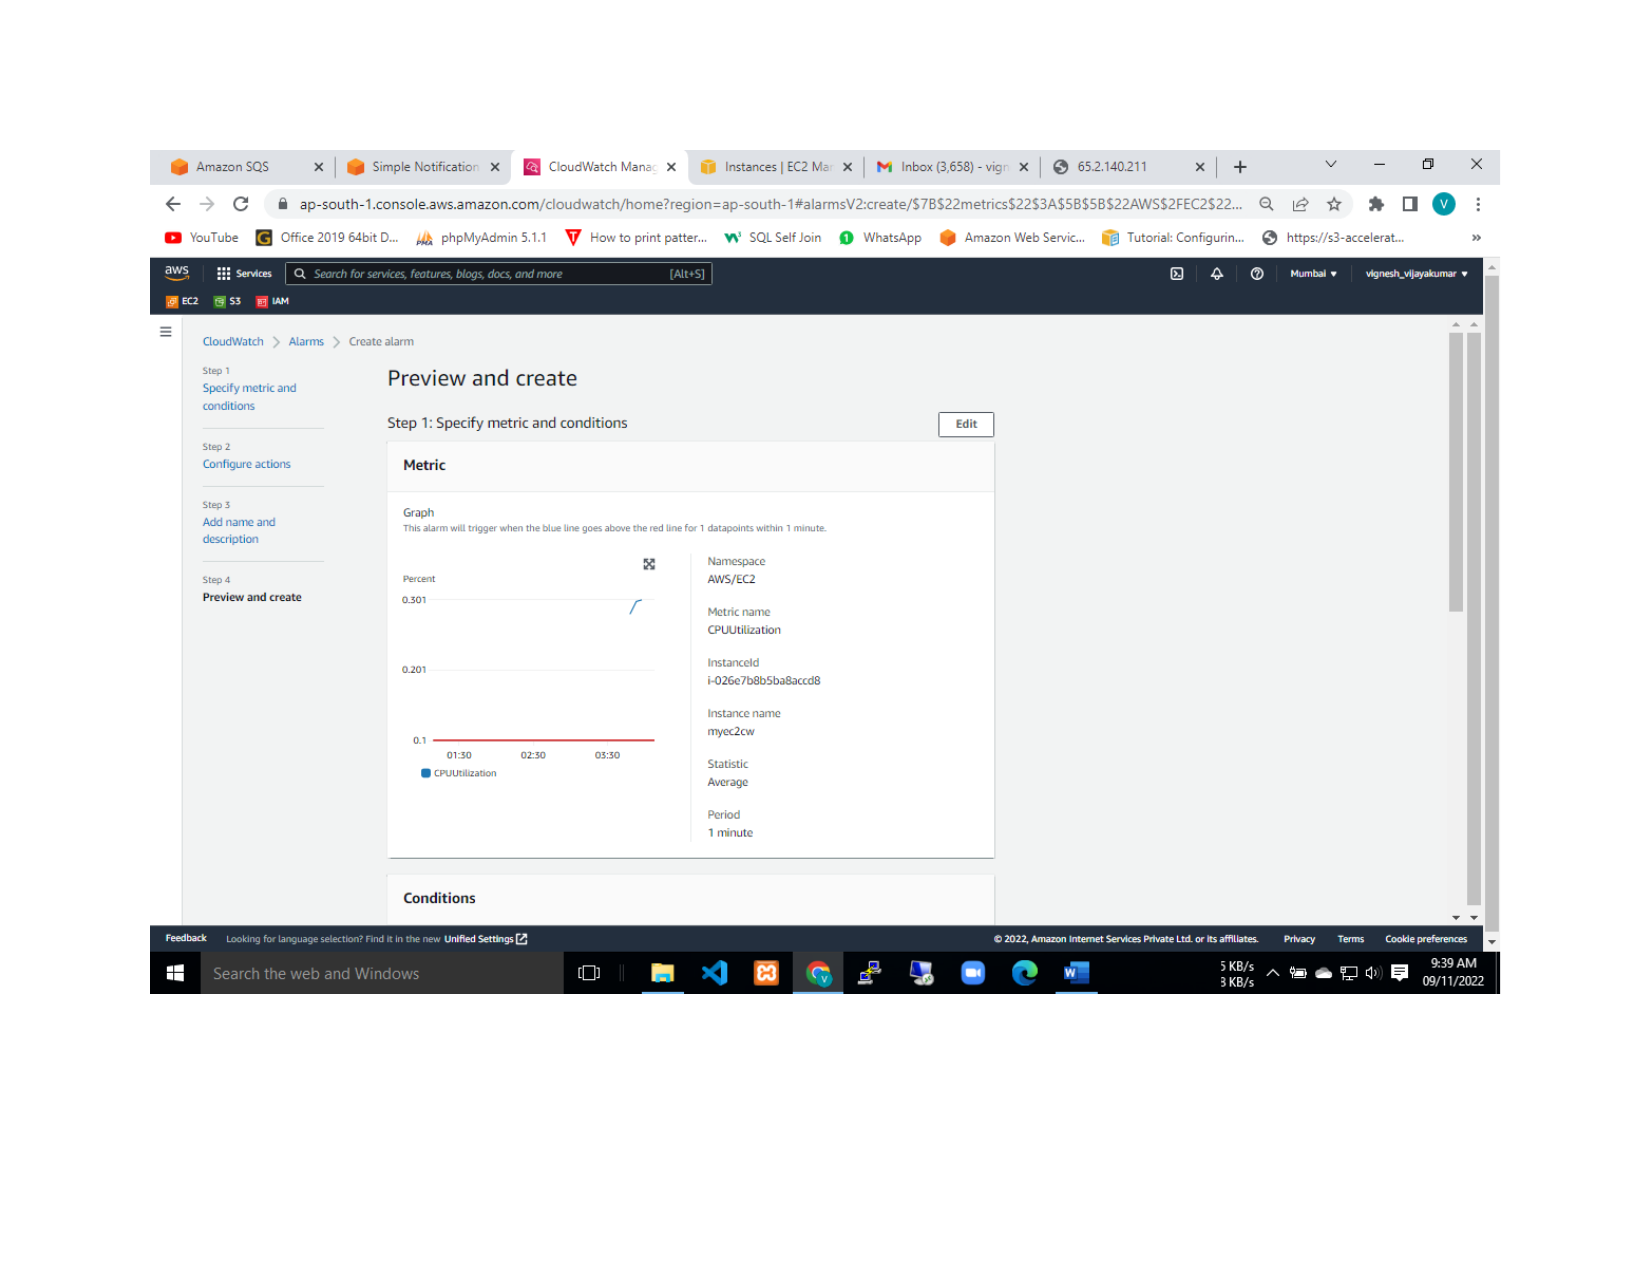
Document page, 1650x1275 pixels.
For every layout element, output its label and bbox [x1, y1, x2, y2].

picture [150, 150, 1500, 994]
